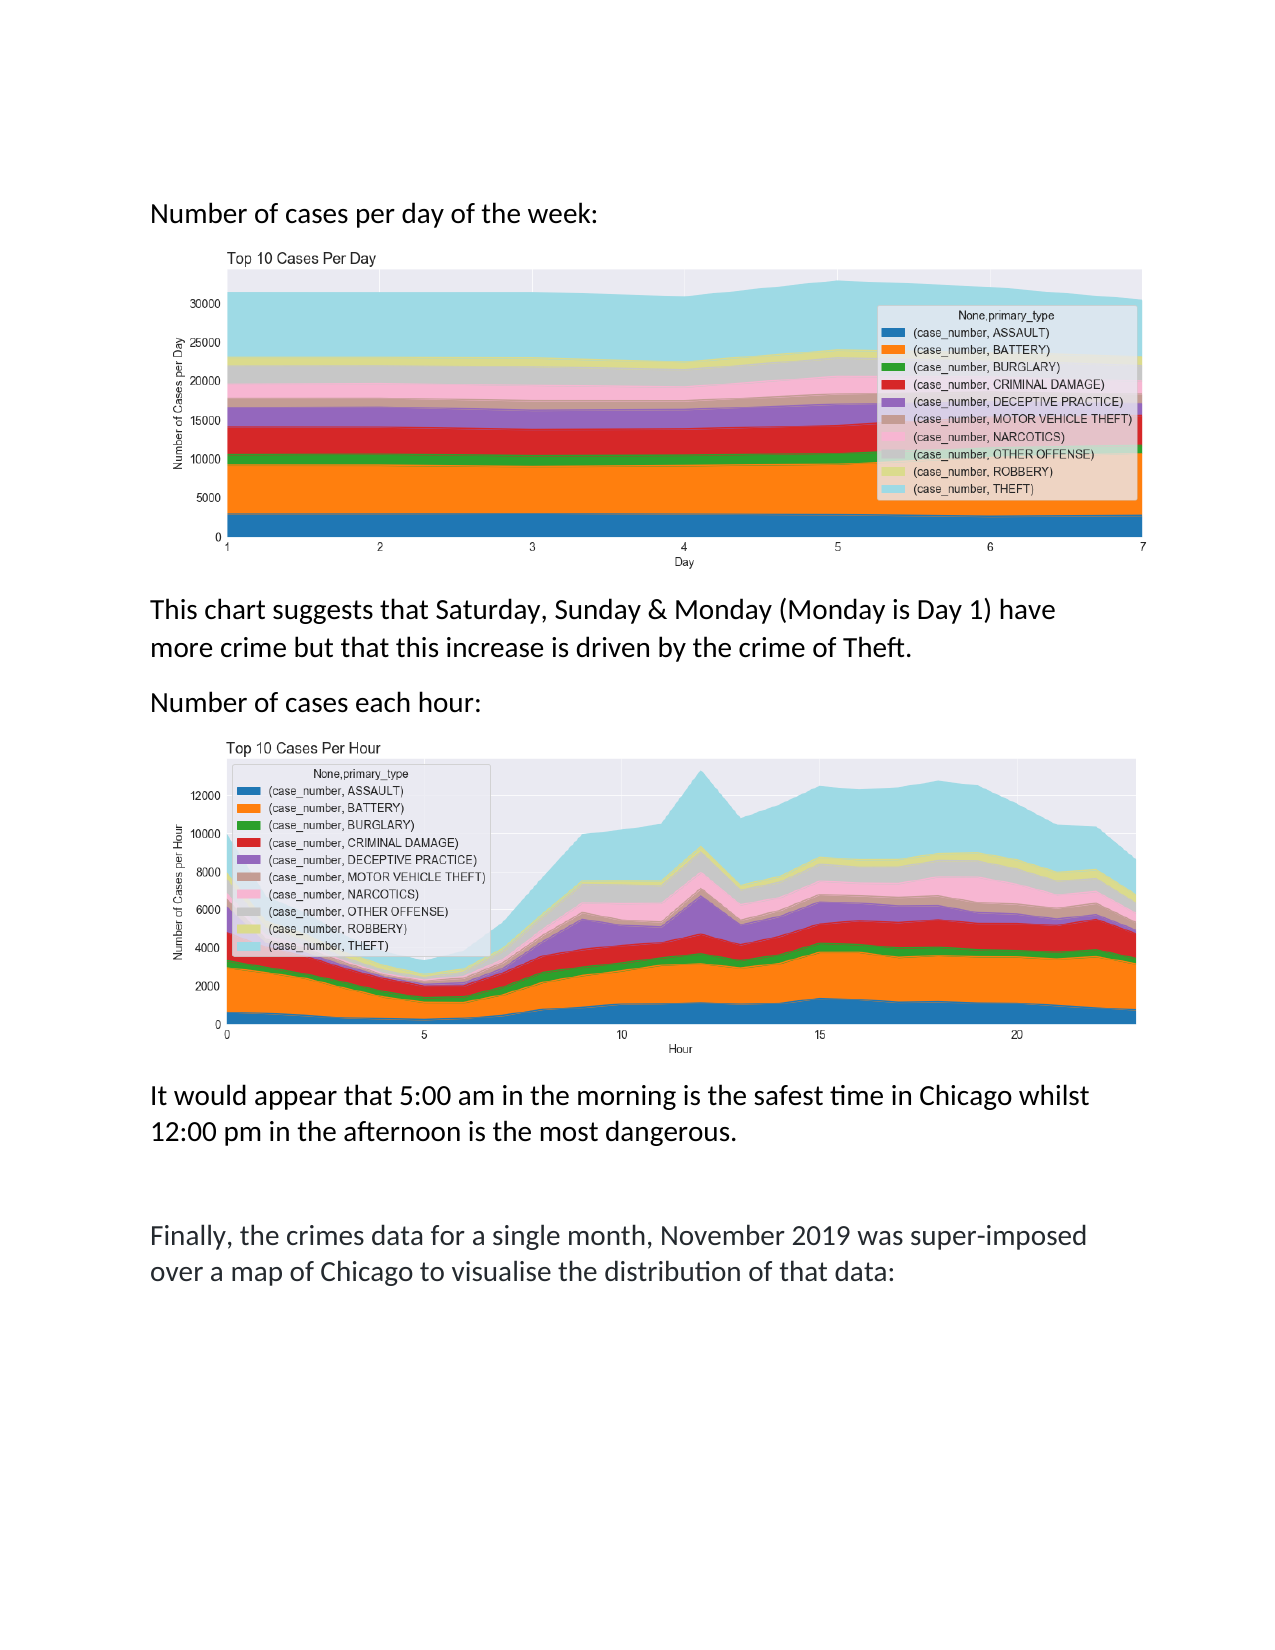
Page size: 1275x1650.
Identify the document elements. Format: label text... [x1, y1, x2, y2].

text Number of cases per day of the week: [150, 195, 1125, 230]
text Number of cases each hour: [150, 684, 1125, 720]
text This chart suggests that Saturday, Sunday & Monday (Monday is Day 1) have more crime but that this increase is driven by the crime of Theft. [150, 591, 1125, 665]
text Finally, the crimes data for a single month, November 2019 was super-imposed over a map of Chicago to visualise the distribution of that data: [150, 1217, 1125, 1289]
text It would appear that 5:00 am in the morning is the safest time in Chicago whilst 12:00 pm in the afternoon is the most dangerous. [150, 1077, 1125, 1148]
